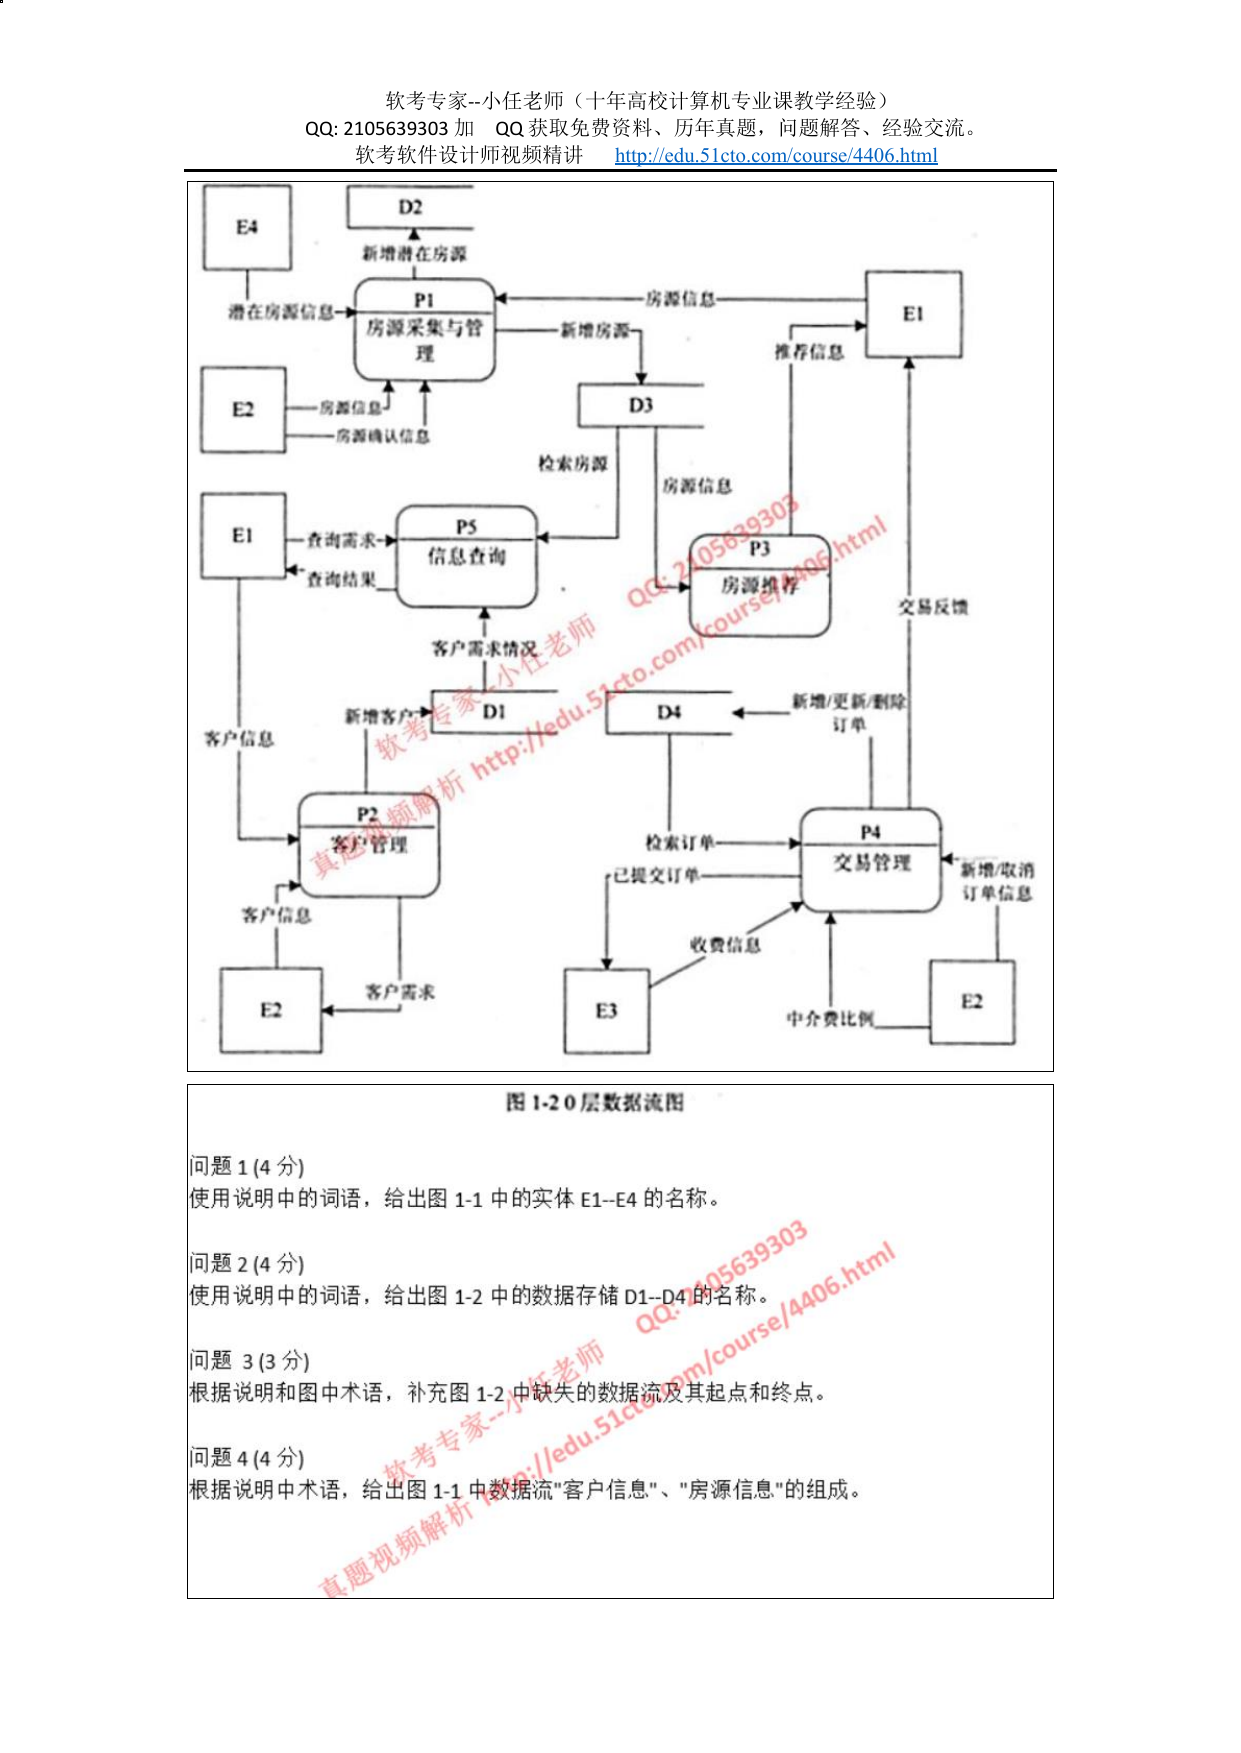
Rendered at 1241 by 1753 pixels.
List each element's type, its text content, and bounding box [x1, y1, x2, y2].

list QQ: 2105639303 加 QQ获取免费资料、历年真题，问题解答、经验交流。 [305, 113, 1077, 140]
list 软考软件设计师视频精讲 http://edu.51cto.com/course/4406.html [354, 140, 1077, 167]
picture [188, 1085, 1053, 1598]
picture [188, 182, 1053, 1071]
list 软考专家--小任老师（十年高校计算机专业课教学经验） [384, 88, 1077, 113]
